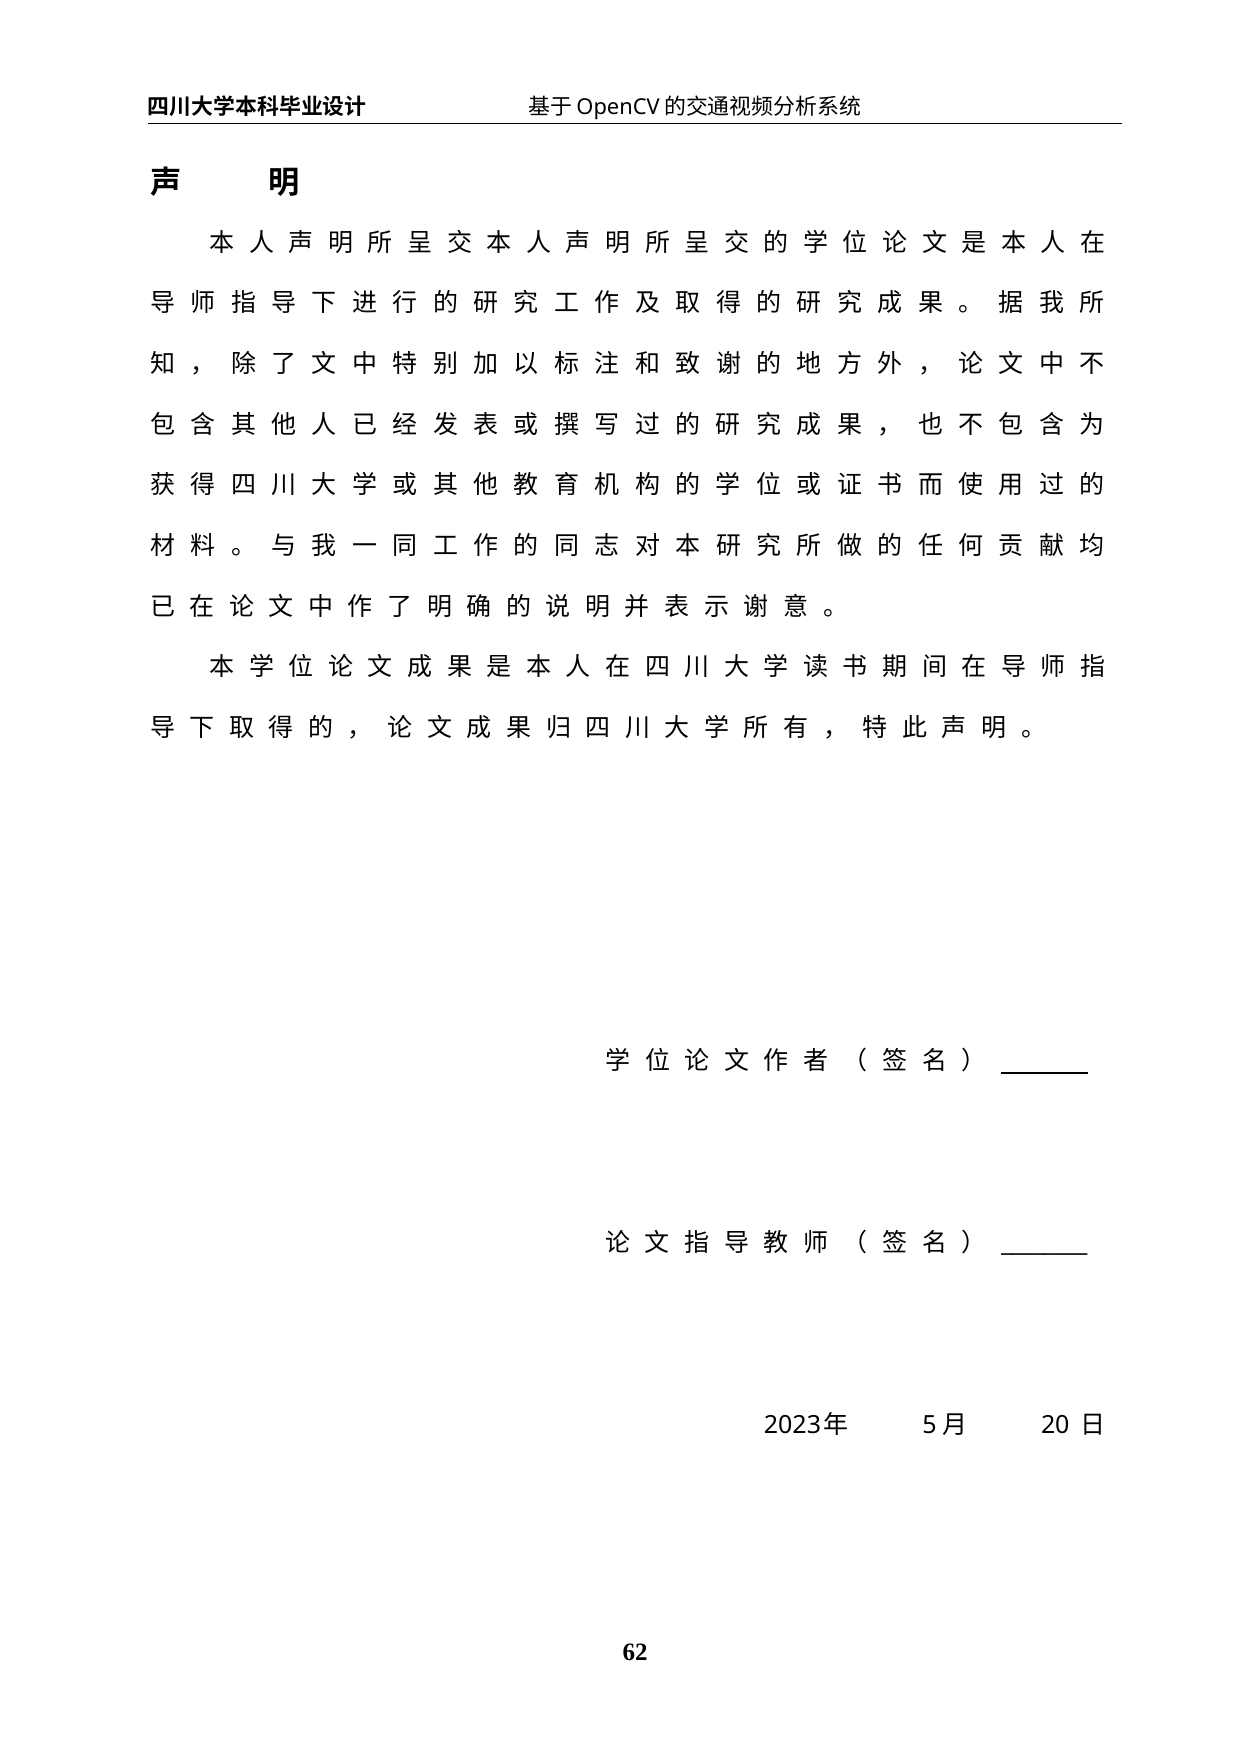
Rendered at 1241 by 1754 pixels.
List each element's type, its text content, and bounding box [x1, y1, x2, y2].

text 学位论文作者（签名） [587, 1028, 1120, 1089]
text 本人声明所呈交本人声明所呈交的学位论文是本人在导师指导下进行的研究工作及取得的研究成果。据我所知，除了文中特别加以标注和致谢的地方外，论文中不包含其他人已经发表或撰写过的研究成果，也不包含为获得四川大学或其他教育机构的学位或证书而使用过的材料。与我一同工作的同志对本研究所做的任何贡献均已在论文中作了明确的说明并表示谢意。 [150, 210, 1120, 634]
text 2023年 5月 20日 [150, 1392, 1120, 1453]
text 本学位论文成果是本人在四川大学读书期间在导师指导下取得的，论文成果归四川大学所有，特此声明。 [150, 634, 1120, 756]
text 论文指导教师（签名） [587, 1210, 1120, 1271]
text 声 明 [150, 149, 1120, 210]
